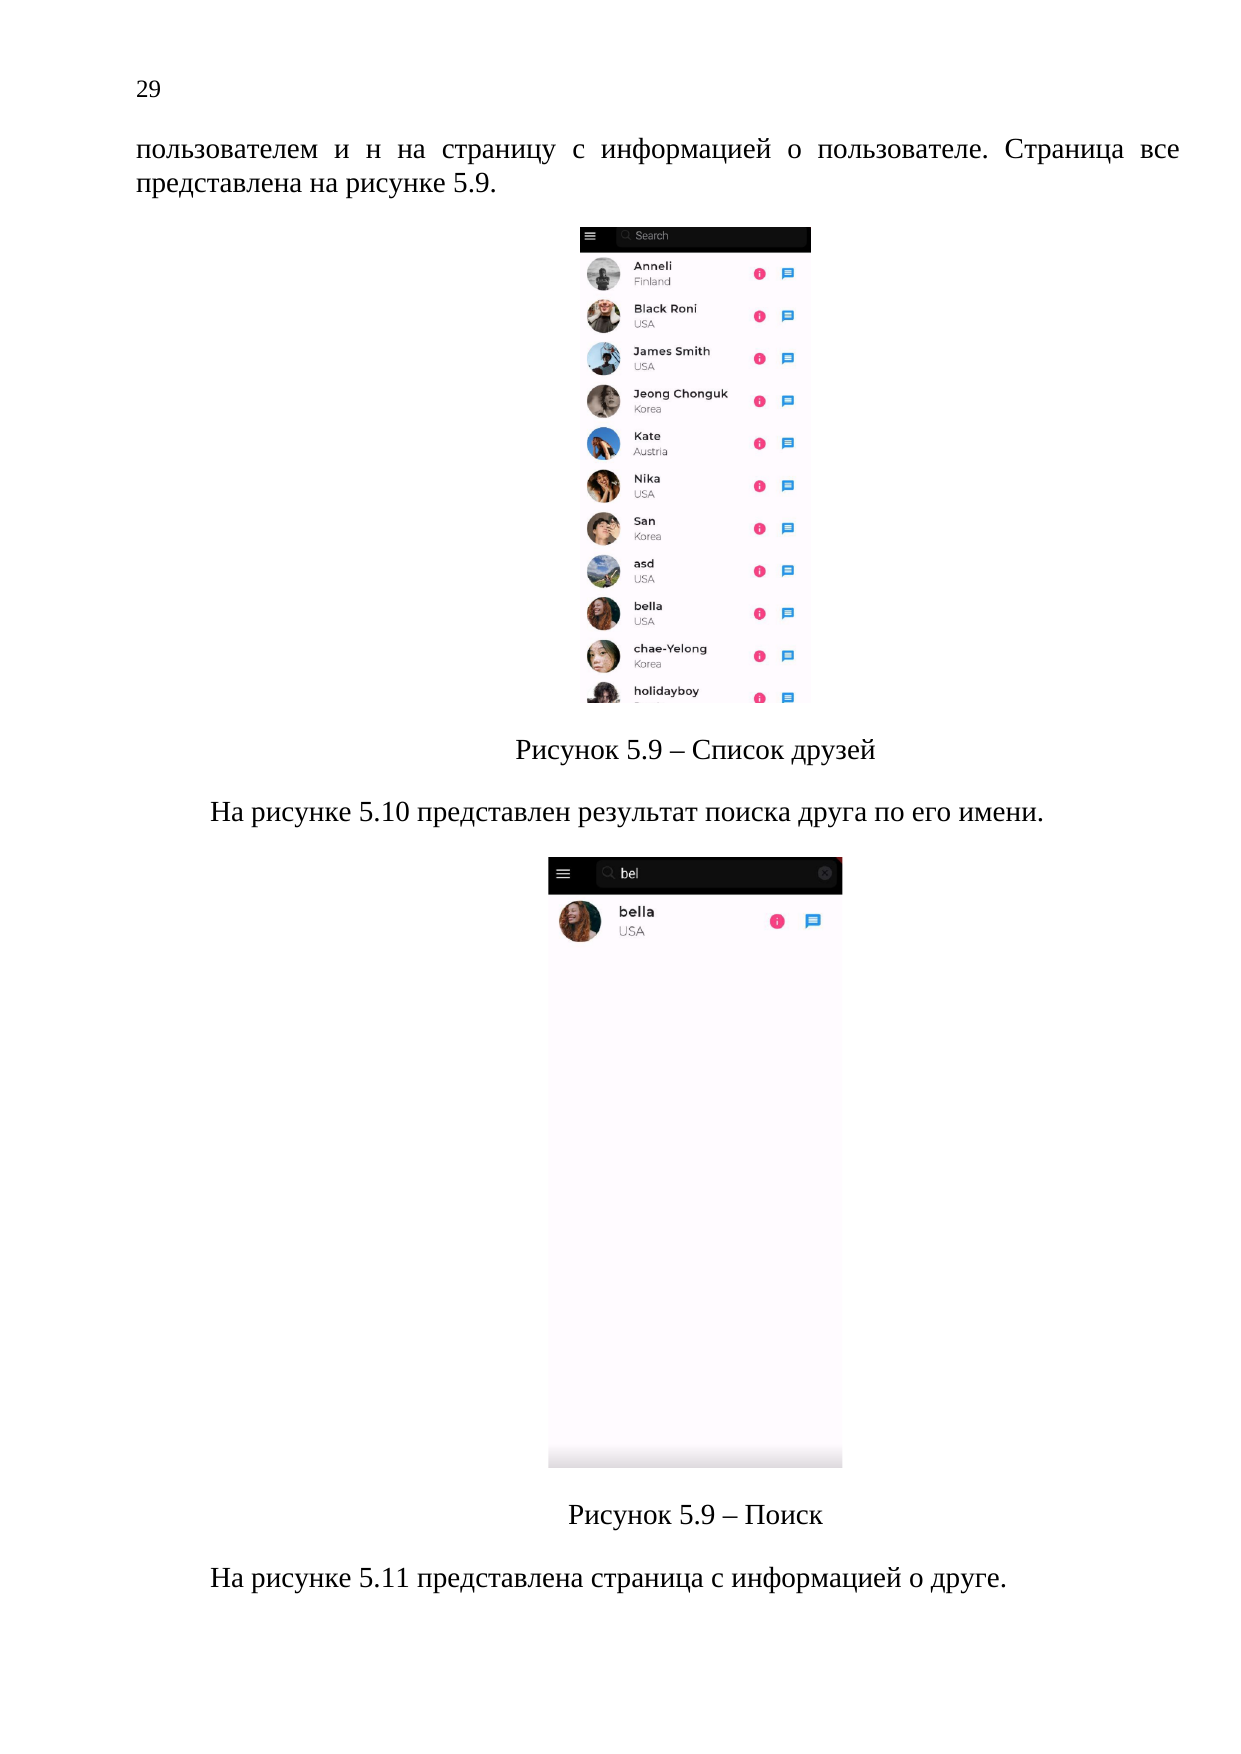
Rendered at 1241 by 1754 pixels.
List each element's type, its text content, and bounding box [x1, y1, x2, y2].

text Рисунок 5.9 – Список друзей [136, 732, 1181, 765]
text На рисунке 5.11 представлена страница с информацией о друге. [136, 1560, 1181, 1593]
picture [580, 227, 811, 703]
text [136, 131, 1181, 198]
text На рисунке 5.10 представлен результат поиска друга по его имени. [136, 794, 1181, 828]
picture [548, 857, 843, 1468]
text Рисунок 5.9 – Поиск [136, 1497, 1181, 1531]
